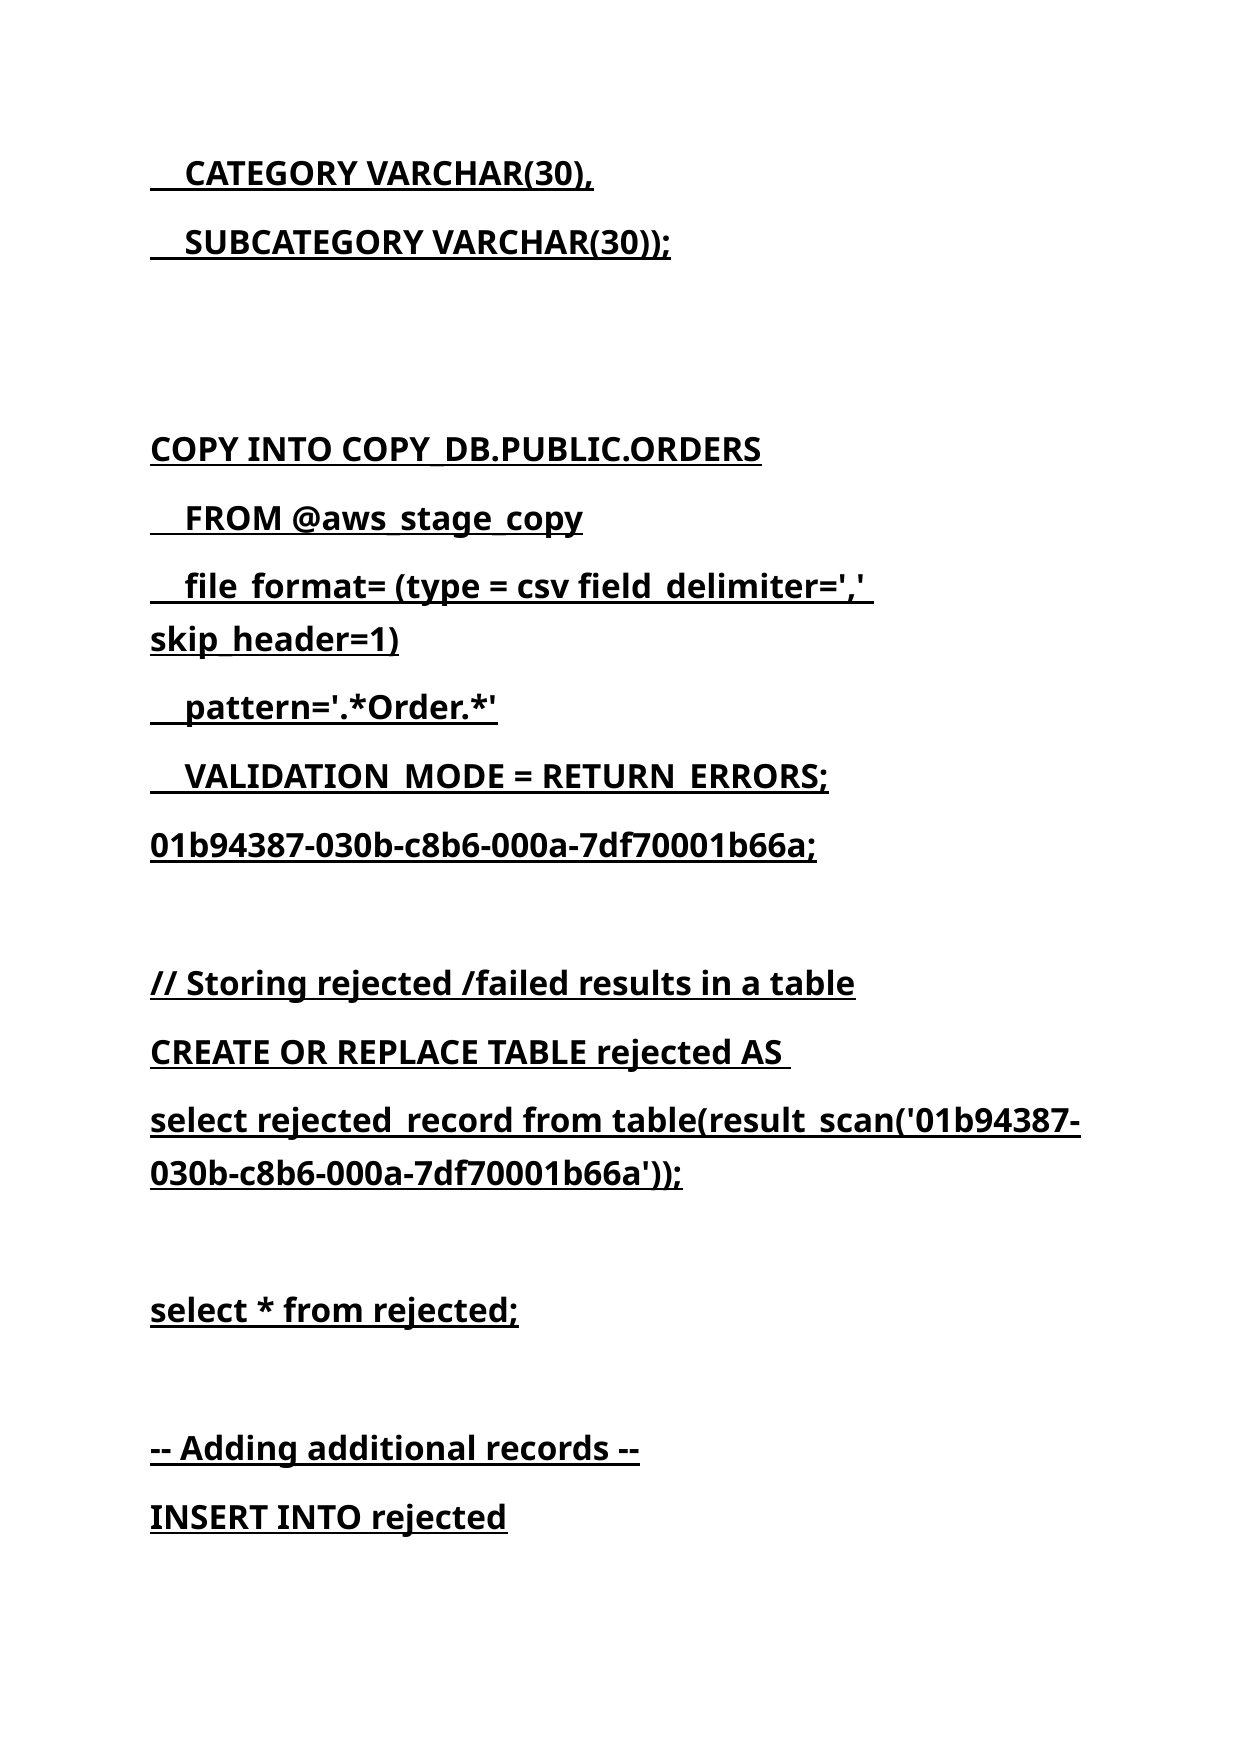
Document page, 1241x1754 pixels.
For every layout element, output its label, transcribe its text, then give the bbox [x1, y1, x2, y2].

text select * from rejected; [150, 1287, 1090, 1333]
text pattern='.*Order.*' [150, 684, 1090, 729]
text -- Adding additional records -- [150, 1425, 1090, 1470]
text CATEGORY VARCHAR(30), [150, 150, 1090, 195]
text FROM @aws_stage_copy [150, 494, 1090, 540]
text // Storing rejected /failed results in a table [150, 959, 1090, 1005]
text VALIDATION_MODE = RETURN_ERRORS; [150, 753, 1090, 798]
text COPY INTO COPY_DB.PUBLIC.ORDERS [150, 425, 1090, 471]
text select rejected_record from table(result_scan('01b94387-030b-c8b6-000a-7df70001b66a')); [150, 1097, 1090, 1195]
text CREATE OR REPLACE TABLE rejected AS [150, 1028, 1090, 1074]
text SUBCATEGORY VARCHAR(30)); [150, 219, 1090, 264]
text file_format= (type = csv field_delimiter=',' skip_header=1) [150, 563, 1090, 661]
text INSERT INTO rejected [150, 1494, 1090, 1539]
text 01b94387-030b-c8b6-000a-7df70001b66a; [150, 822, 1090, 867]
